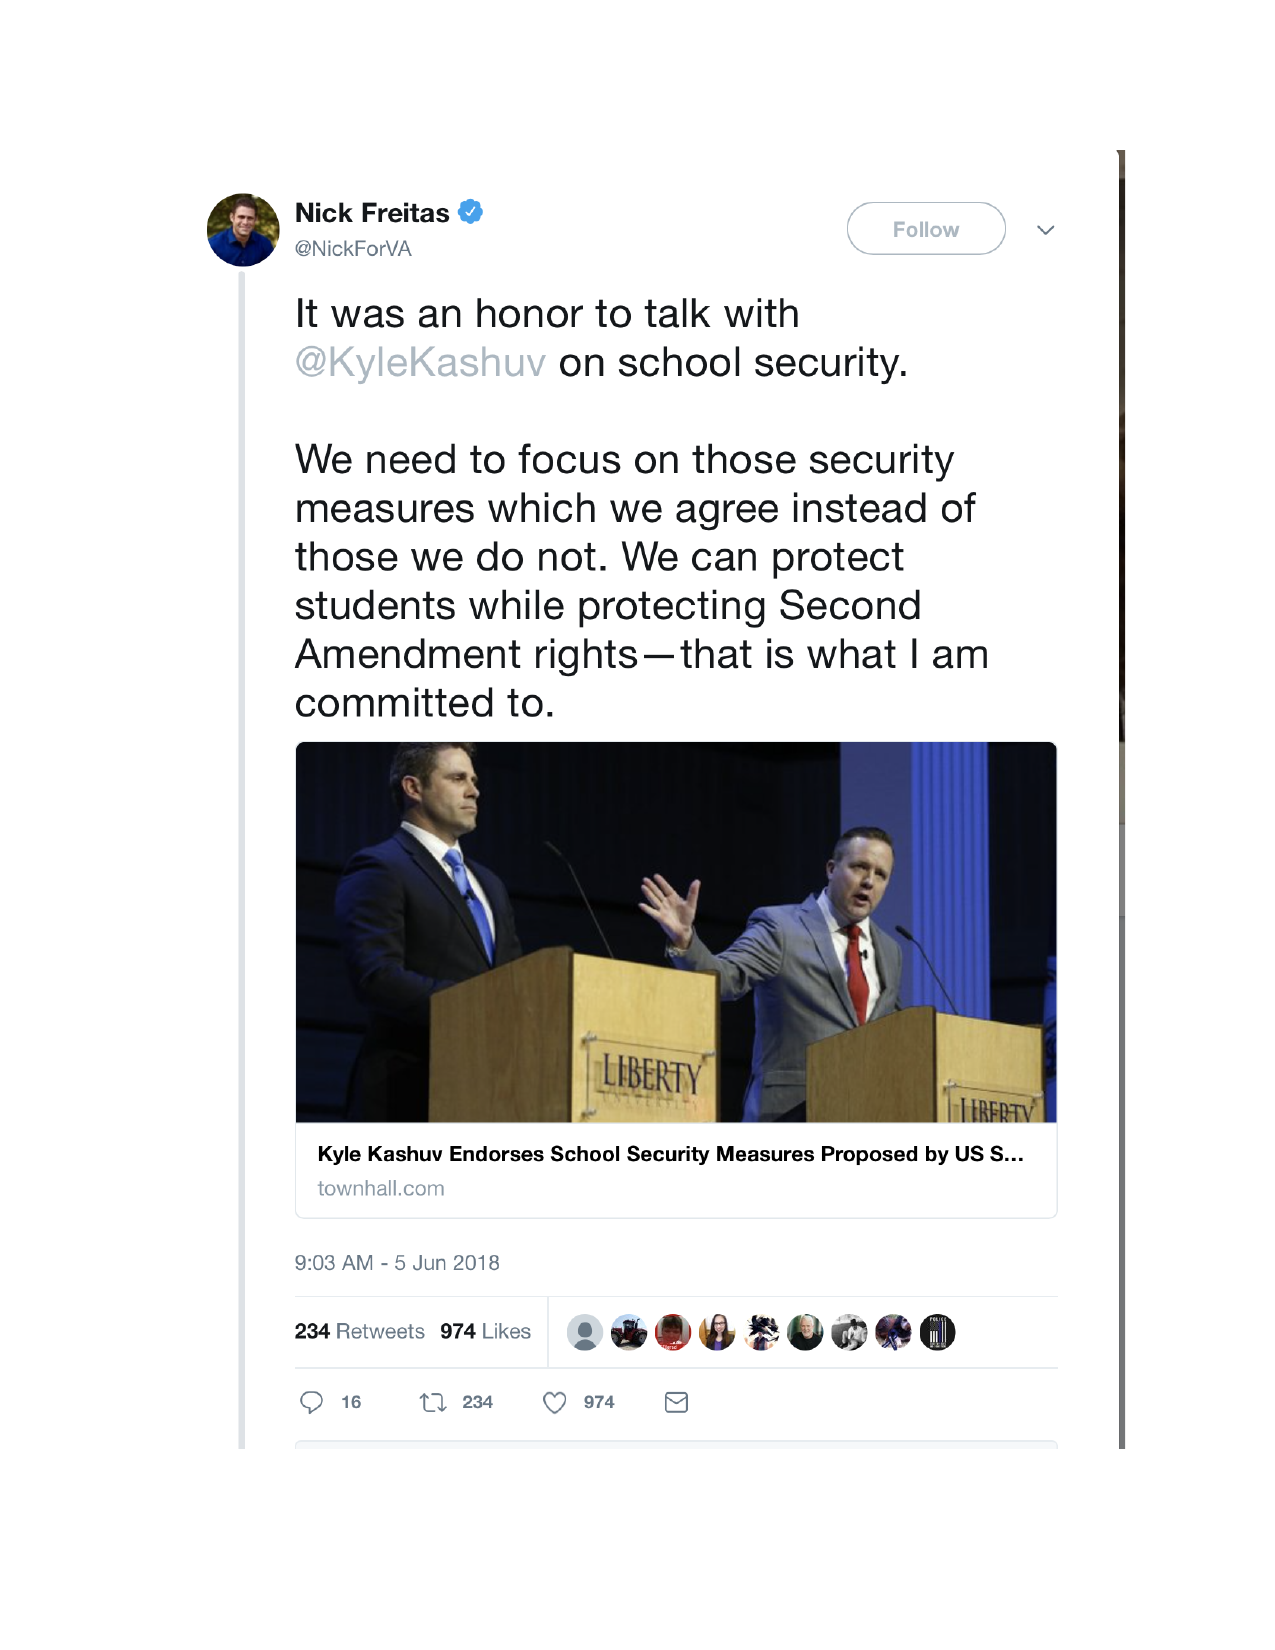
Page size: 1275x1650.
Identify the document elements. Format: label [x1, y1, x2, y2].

picture [150, 150, 1125, 1449]
